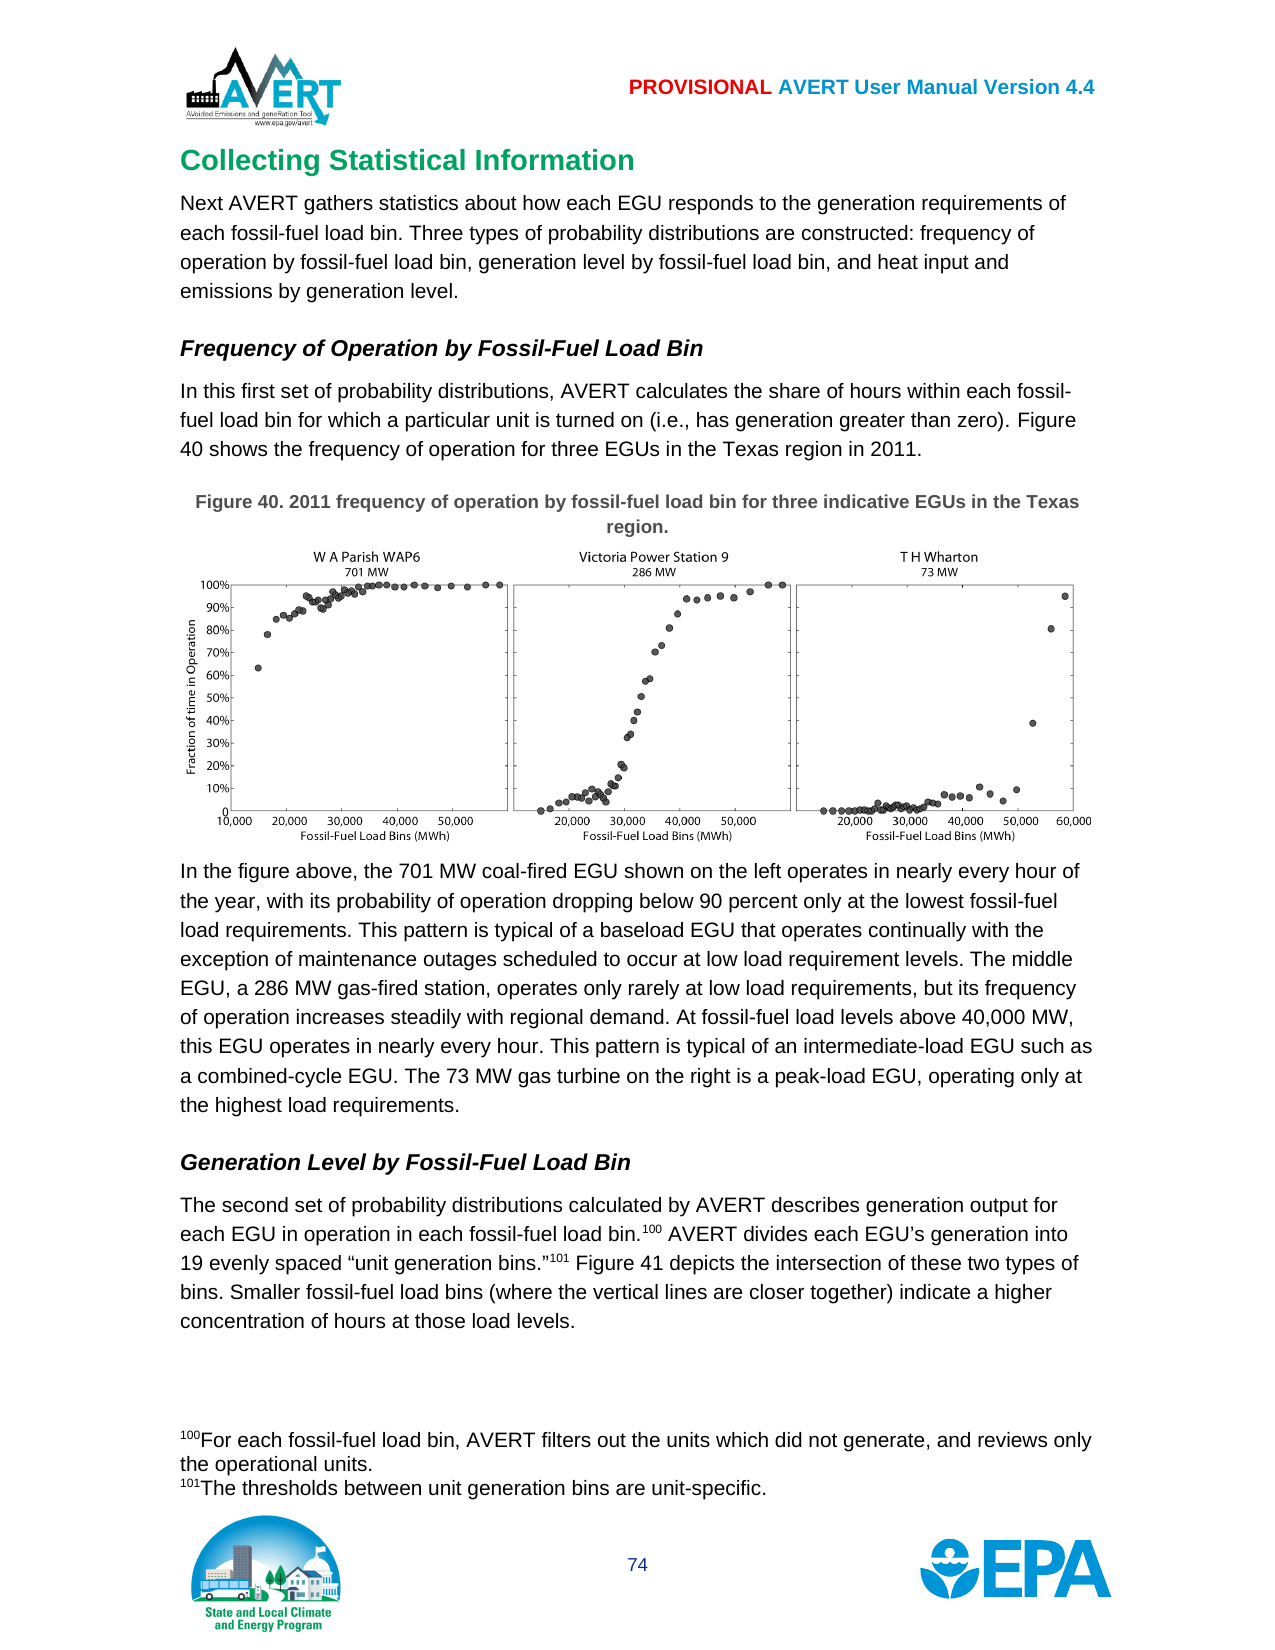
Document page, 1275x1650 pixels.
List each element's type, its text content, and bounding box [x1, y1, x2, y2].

picture [184, 1513, 348, 1640]
text Figure 40. 2011 frequency of operation by fossil-fuel load bin for three indicative EGUs in the Texas region. [180, 487, 1095, 537]
text Next AVERT gathers statistics about how each EGU responds to the generation requirements of each fossil-fuel load bin. Three types of probability distributions are constructed: frequency of operation by fossil-fuel load bin, generation level by fossil-fuel load bin, and heat input and emissions by generation level. [180, 187, 1095, 304]
text In this first set of probability distributions, AVERT calculates the share of hours within each fossil-fuel load bin for which a particular unit is turned on (i.e., has generation greater than zero). Figure 40 shows the frequency of operation for three EGUs in the Texas region in 2011. [180, 375, 1095, 462]
picture [180, 40, 347, 131]
subtitle Frequency of Operation by Fossil-Fuel Load Bin [180, 333, 1095, 362]
subtitle Collecting Statistical Information [180, 150, 1095, 175]
text The second set of probability distributions calculated by AVERT describes generation output for each EGU in operation in each fossil-fuel load bin. AVERT divides each EGU’s generation into 19 evenly spaced “unit generation bins.” Figure 41 depicts the intersection of these two types of bins. Smaller fossil-fuel load bins (where the vertical lines are closer together) indicate a higher concentration of hours at those load levels. [180, 1189, 1095, 1335]
subtitle Generation Level by Fossil-Fuel Load Bin [180, 1147, 1095, 1176]
picture [184, 550, 1092, 843]
text In the figure above, the 701 MW coal-fired EGU shown on the left operates in nearly every hour of the year, with its probability of operation dropping below 90 percent only at the lowest fossil-fuel load requirements. This pattern is typical of a baseload EGU that operates continually with the exception of maintenance outages scheduled to occur at low load requirement levels. The middle EGU, a 286 MW gas-fired station, operates only rarely at low load requirements, but its frequency of operation increases steadily with regional demand. At fossil-fuel load levels above 40,000 MW, this EGU operates in nearly every hour. This pattern is typical of an intermediate-load EGU such as a combined-cycle EGU. The 73 MW gas turbine on the right is a peak-load EGU, operating only at the highest load requirements. [180, 856, 1095, 1118]
